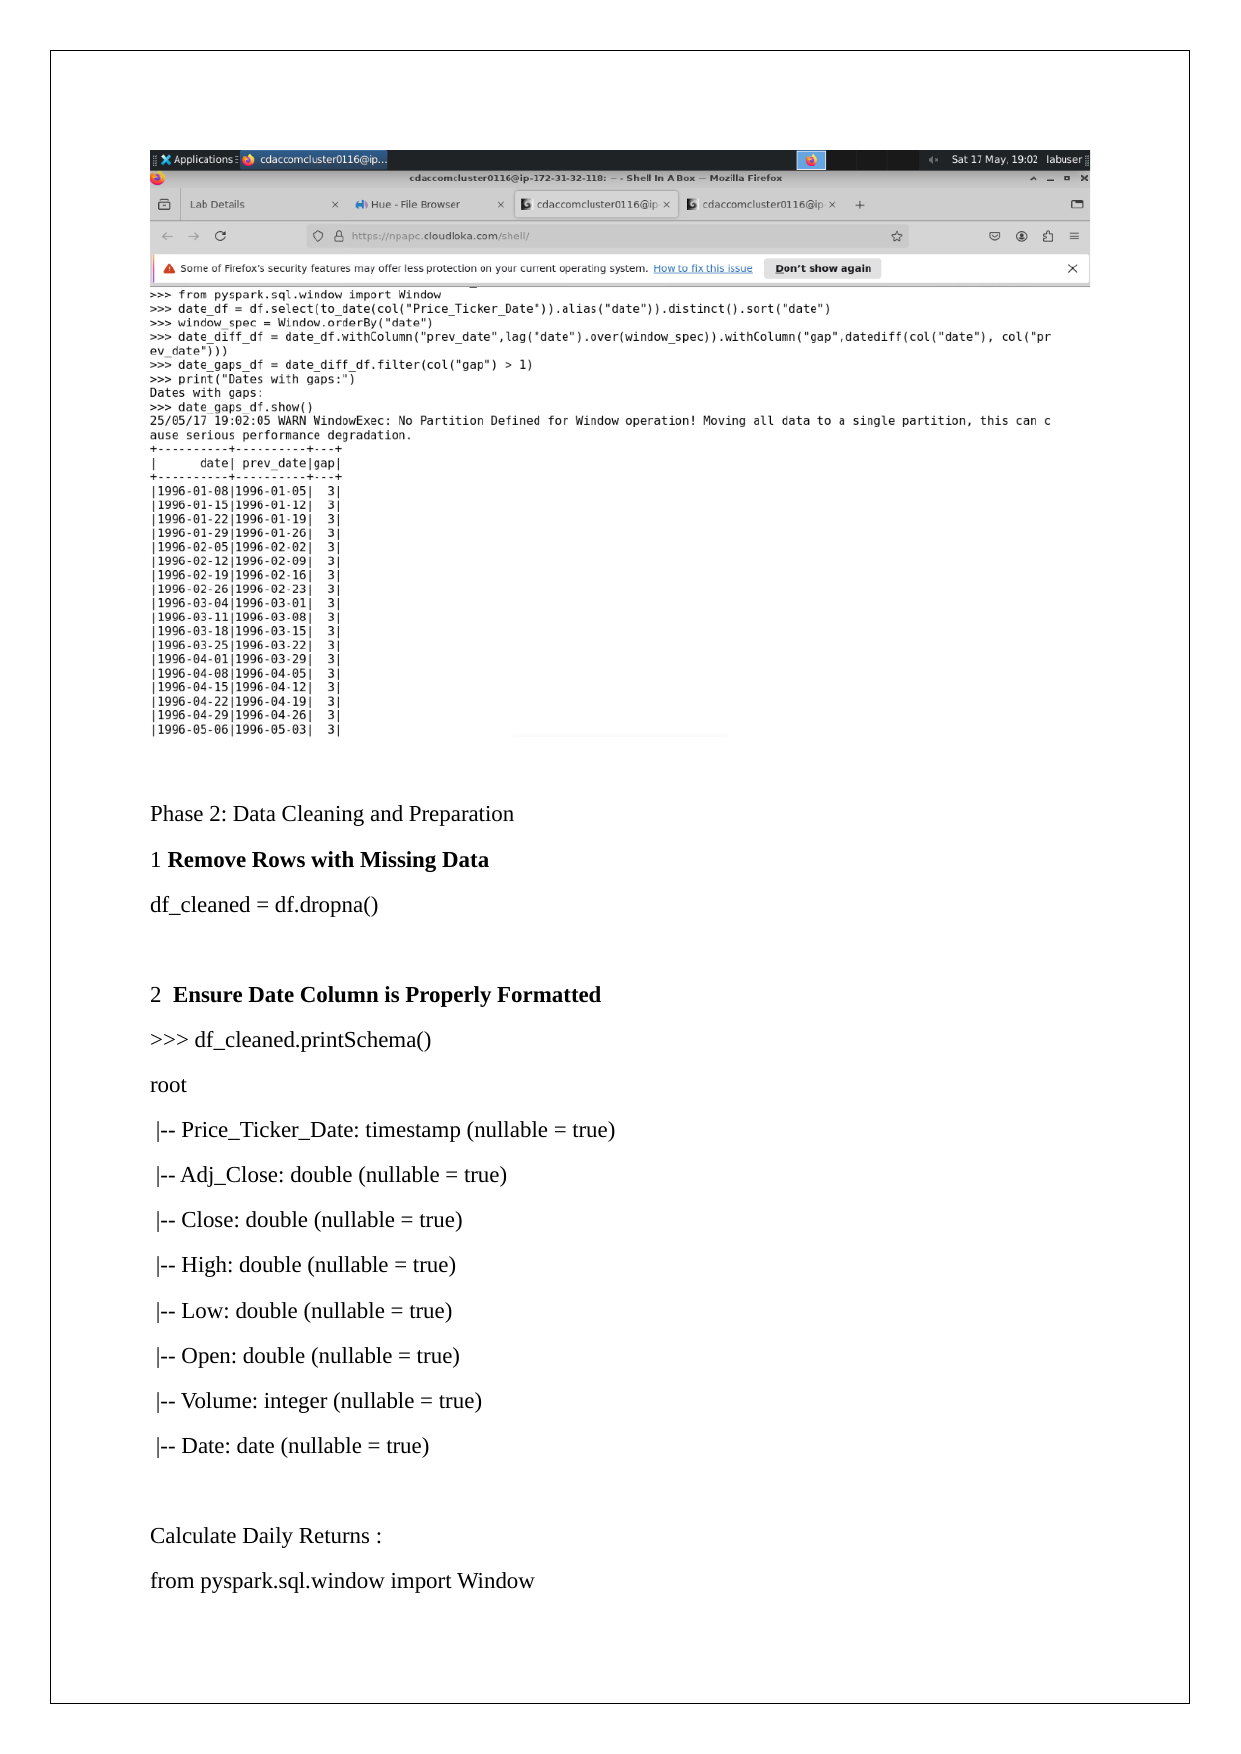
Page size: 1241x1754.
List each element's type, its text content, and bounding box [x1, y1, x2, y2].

text |-- Price_Ticker_Date: timestamp (nullable = true) [150, 1116, 1090, 1143]
text df_cleaned = df.dropna() [150, 891, 1090, 917]
text |-- Volume: integer (nullable = true) [150, 1387, 1090, 1413]
text >>> df_cleaned.printSchema() [150, 1026, 1090, 1052]
text |-- Date: date (nullable = true) [150, 1432, 1090, 1458]
text 1️ Remove Rows with Missing Data [150, 846, 1090, 872]
text |-- Close: double (nullable = true) [150, 1206, 1090, 1233]
text 2️ Ensure Date Column is Properly Formatted [150, 981, 1090, 1007]
text root [150, 1071, 1090, 1097]
text from pyspark.sql.window import Window [150, 1567, 1090, 1594]
text Phase 2: Data Cleaning and Preparation [150, 801, 1090, 827]
picture [150, 150, 1091, 737]
text |-- Low: double (nullable = true) [150, 1297, 1090, 1323]
text |-- Adj_Close: double (nullable = true) [150, 1161, 1090, 1188]
text Calculate Daily Returns : [150, 1522, 1090, 1548]
text |-- High: double (nullable = true) [150, 1252, 1090, 1278]
text |-- Open: double (nullable = true) [150, 1342, 1090, 1368]
